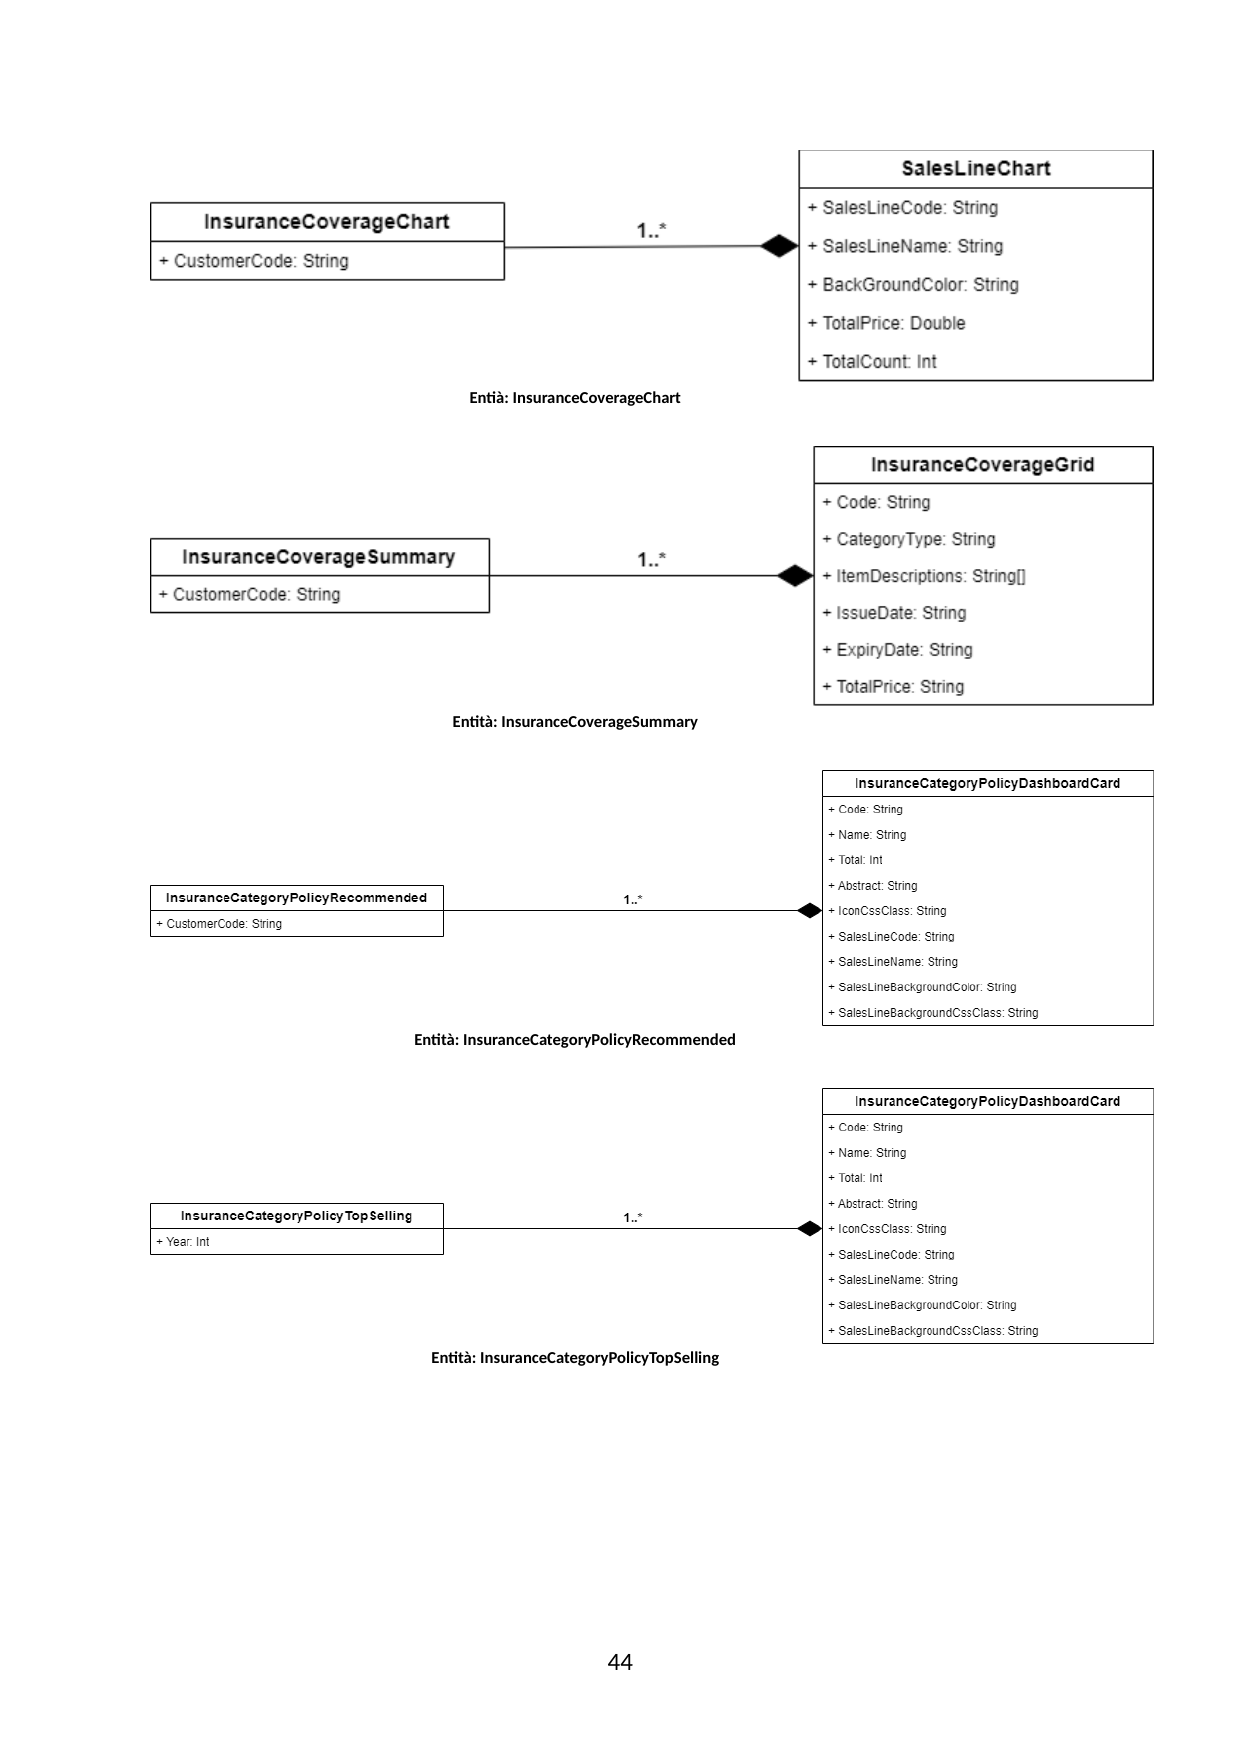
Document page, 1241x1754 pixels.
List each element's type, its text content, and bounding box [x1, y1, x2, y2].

picture [150, 1088, 1154, 1346]
picture [150, 446, 1154, 710]
text Entià: InsuranceCoverageChart [150, 386, 1000, 408]
text Entità: InsuranceCoverageSummary [150, 710, 1000, 731]
text Entità: InsuranceCategoryPolicyRecommended [150, 1028, 1000, 1049]
picture [150, 150, 1154, 386]
picture [150, 770, 1154, 1028]
text Entità: InsuranceCategoryPolicyTopSelling [150, 1346, 1000, 1367]
